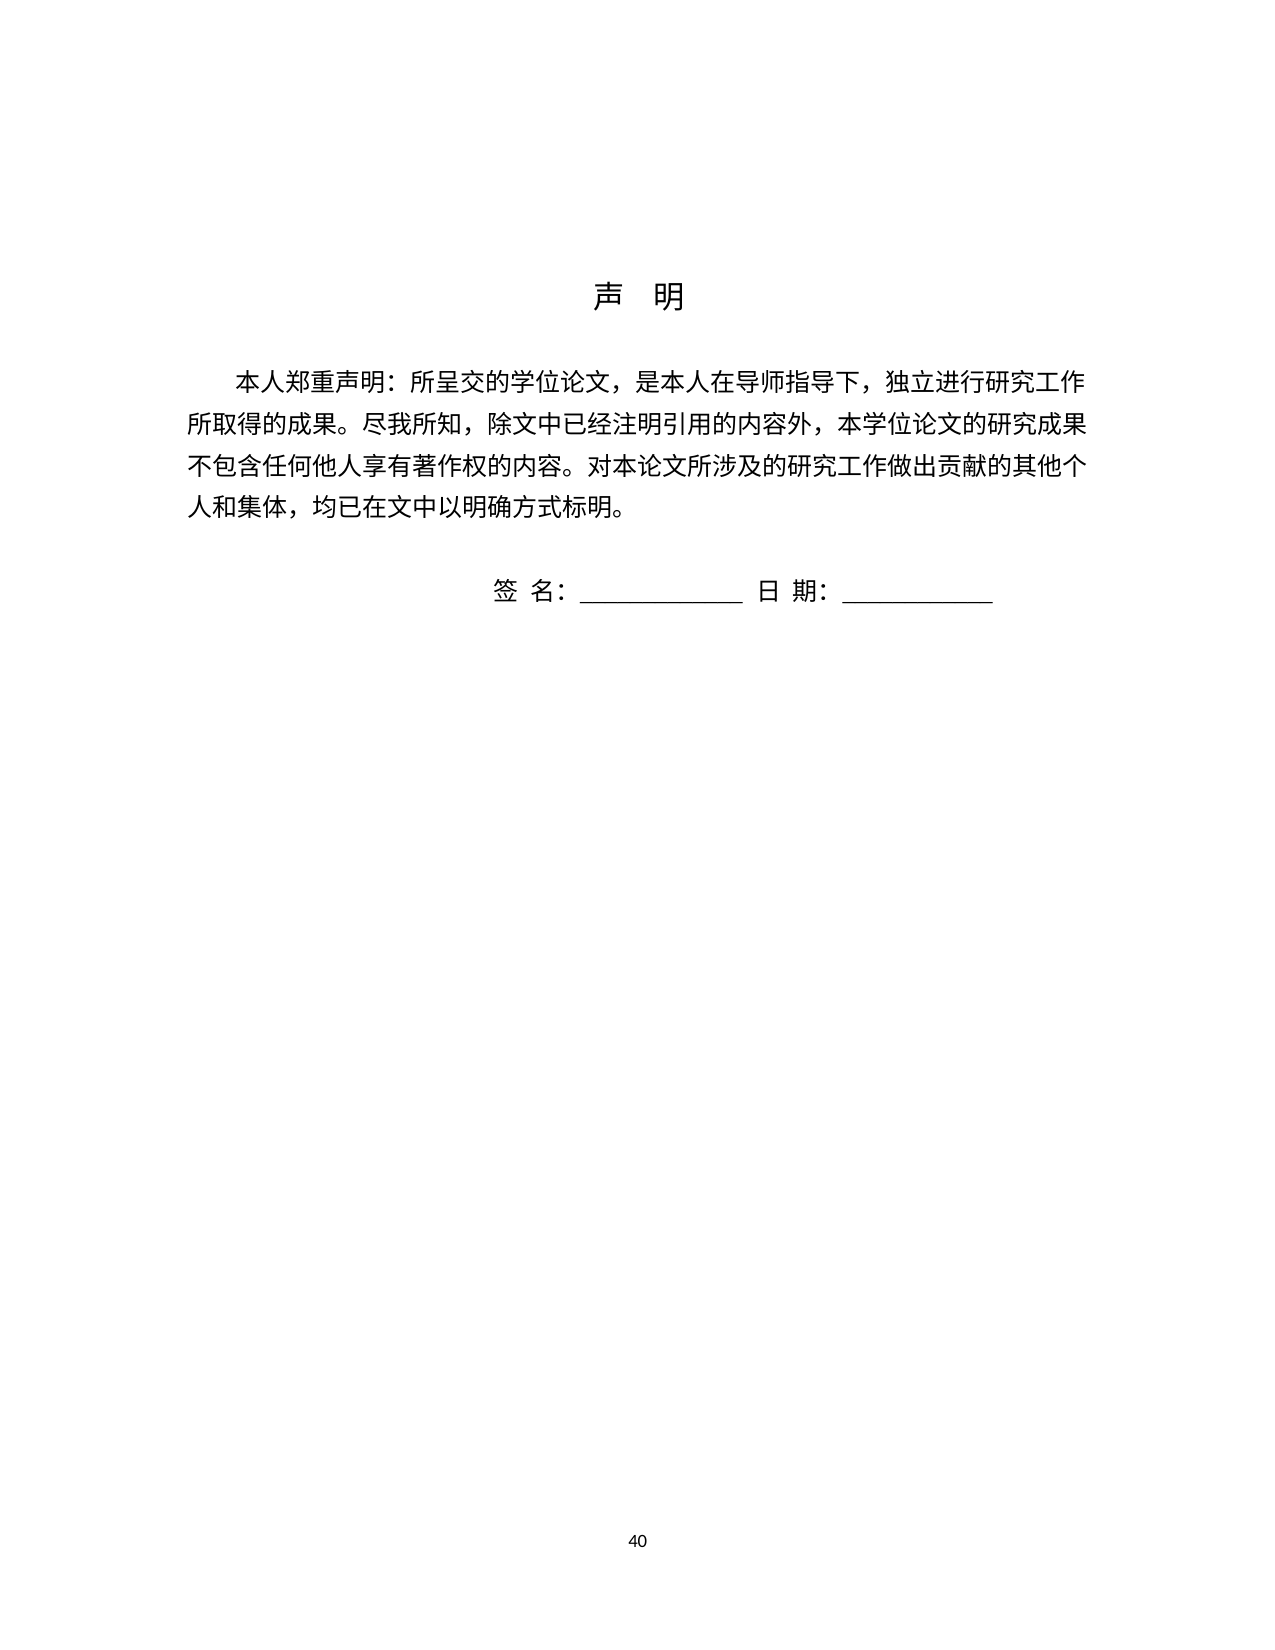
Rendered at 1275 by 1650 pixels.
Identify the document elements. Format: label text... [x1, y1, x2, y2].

text 签 名：_____________ 日 期：____________ [187, 567, 1087, 608]
text 声 明 [146, 275, 1087, 317]
text 本人郑重声明：所呈交的学位论文，是本人在导师指导下，独立进行研究工作所取得的成果。尽我所知，除文中已经注明引用的内容外，本学位论文的研究成果不包含任何他人享有著作权的内容。对本论文所涉及的研究工作做出贡献的其他个人和集体，均已在文中以明确方式标明。 [187, 358, 1087, 525]
